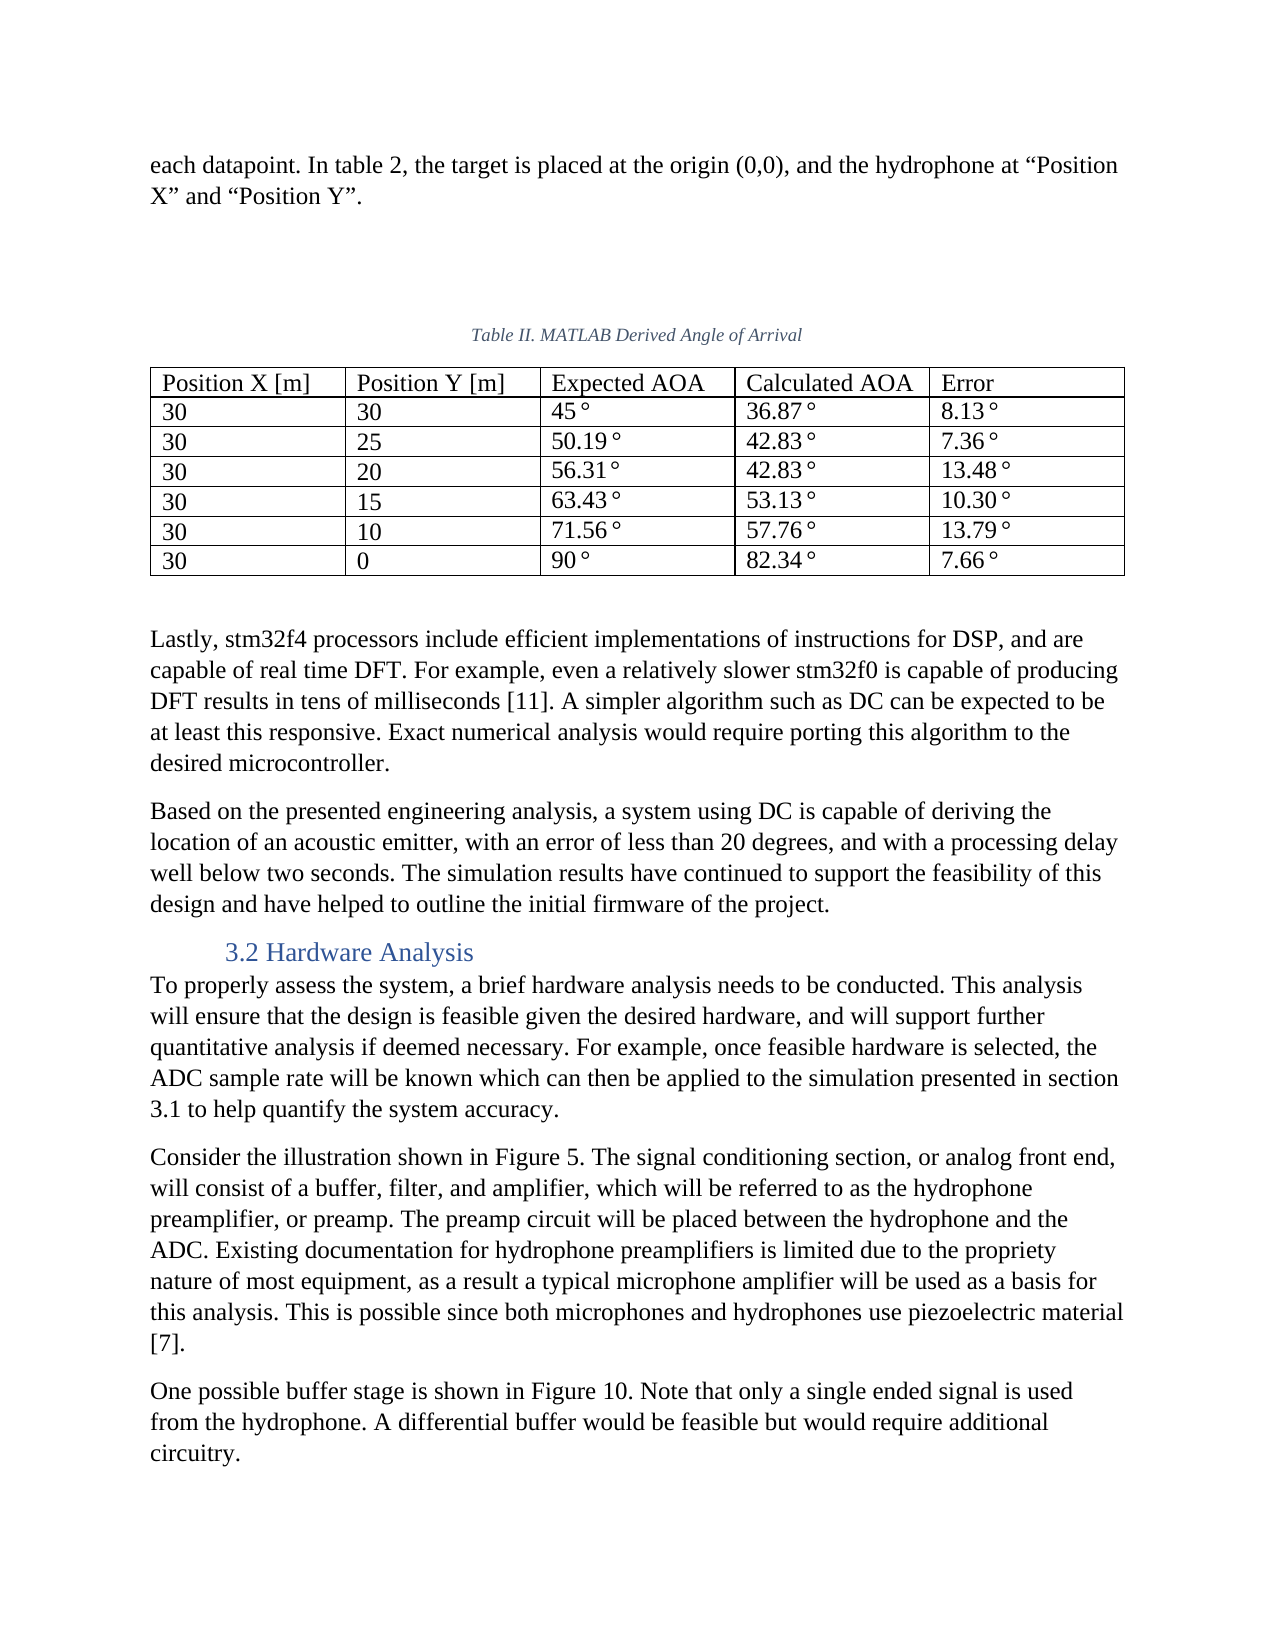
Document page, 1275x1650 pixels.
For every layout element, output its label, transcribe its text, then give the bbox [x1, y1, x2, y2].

table_cell [736, 546, 929, 575]
table_cell [930, 517, 1124, 545]
table_cell [541, 457, 734, 486]
table_cell [541, 546, 734, 575]
table_cell [541, 427, 734, 456]
table_cell 20 [346, 457, 540, 486]
table_cell [736, 487, 929, 516]
table_cell 30 [151, 487, 345, 516]
table_header Calculated AOA [736, 368, 929, 396]
table_cell 30 [151, 427, 345, 456]
text To properly assess the system, a brief hardware analysis needs to be conducted. This analysis will ensure that the design is feasible given the desired hardware, and will support further quantitative analysis if deemed necessary. For example, once feasible hardware is selected, the ADC sample rate will be known which can then be applied to the simulation presented in section 3.1 to help quantify the system accuracy. [150, 970, 1125, 1123]
text Table II. MATLAB Derived Angle of Arrival [150, 324, 1125, 346]
table_cell [930, 487, 1124, 516]
table_cell 30 [151, 398, 345, 426]
table_cell 30 [151, 517, 345, 545]
table_cell [930, 546, 1124, 575]
table_cell [541, 517, 734, 545]
table_cell [736, 398, 929, 426]
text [150, 150, 1125, 210]
text Consider the illustration shown in Figure 5. The signal conditioning section, or analog front end, will consist of a buffer, filter, and amplifier, which will be referred to as the hydrophone preamplifier, or preamp. The preamp circuit will be placed between the hydrophone and the ADC. Existing documentation for hydrophone preamplifiers is limited due to the propriety nature of most equipment, as a result a typical microphone amplifier will be used as a basis for this analysis. This is possible since both microphones and hydrophones use piezoelectric material [7]. [150, 1142, 1125, 1357]
text One possible buffer stage is shown in Figure 10. Note that only a single ended signal is used from the hydrophone. A differential buffer would be feasible but would require additional circuitry. [150, 1376, 1125, 1467]
text Based on the presented engineering analysis, a system using DC is capable of deriving the location of an acoustic emitter, with an error of less than 20 degrees, and with a processing delay well below two seconds. The simulation results have continued to support the feasibility of this design and have helped to outline the initial firmware of the project. [150, 796, 1125, 918]
text Lastly, stm32f4 processors include efficient implementations of instructions for DSP, and are capable of real time DFT. For example, even a relatively slower stm32f0 is capable of producing DFT results in tens of milliseconds [11]. A simpler algorithm such as DC can be expected to be at least this responsive. Exact numerical analysis would require porting this algorithm to the desired microcontroller. [150, 624, 1125, 777]
table_header Expected AOA [541, 368, 734, 396]
table_cell 0 [346, 546, 540, 575]
subtitle 3.2 Hardware Analysis [225, 937, 1125, 968]
table_cell 30 [346, 398, 540, 426]
table_cell 25 [346, 427, 540, 456]
table_cell 15 [346, 487, 540, 516]
table_cell 10 [346, 517, 540, 545]
table_cell 30 [151, 546, 345, 575]
table_cell [930, 427, 1124, 456]
table_header Position X [m] [151, 368, 345, 396]
table_cell 30 [151, 457, 345, 486]
table_cell [541, 487, 734, 516]
table_header Error [930, 368, 1124, 396]
table_cell [930, 398, 1124, 426]
table_cell [541, 398, 734, 426]
table_cell [930, 457, 1124, 486]
table_cell [736, 517, 929, 545]
table_cell [736, 427, 929, 456]
table_header Position Y [m] [346, 368, 540, 396]
table_cell [736, 457, 929, 486]
